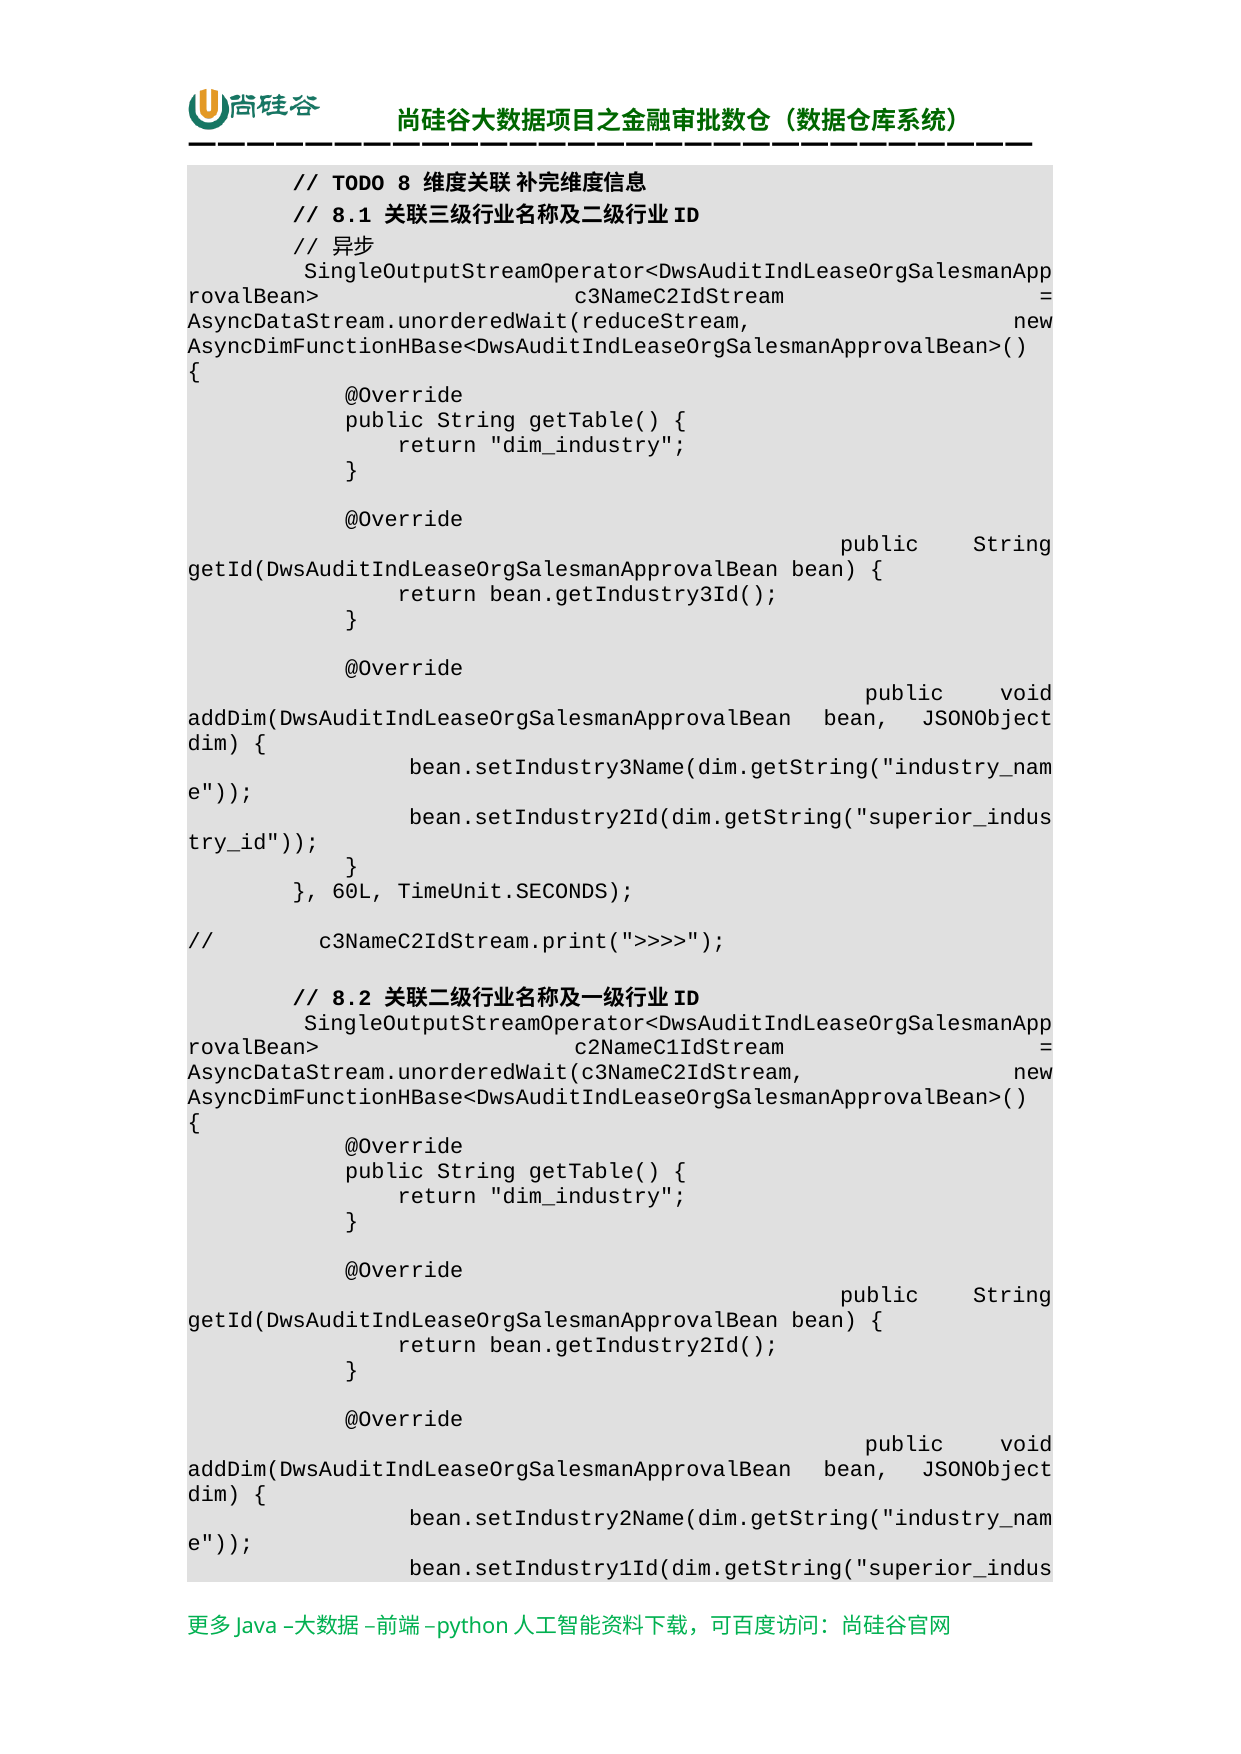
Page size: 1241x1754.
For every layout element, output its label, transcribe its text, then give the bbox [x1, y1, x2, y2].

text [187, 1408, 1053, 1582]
text @Override [187, 385, 1053, 409]
text // 异步 [187, 229, 1053, 261]
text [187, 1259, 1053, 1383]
text @Override [187, 509, 1053, 533]
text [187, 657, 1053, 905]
text public String getTable() { [187, 409, 1053, 434]
text // 8.1 关联三级行业名称及二级行业ID [187, 197, 1053, 229]
text } [187, 459, 1053, 484]
text // TODO 8 维度关联 补完维度信息 [187, 165, 1053, 197]
text public String getId(DwsAuditIndLeaseOrgSalesmanApprovalBean bean) { [187, 533, 1053, 583]
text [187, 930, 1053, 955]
text return "dim_industry"; [187, 434, 1053, 459]
text SingleOutputStreamOperator<DwsAuditIndLeaseOrgSalesmanApprovalBean> c3NameC2IdStream = AsyncDataStream.unorderedWait(reduceStream, new AsyncDimFunctionHBase<DwsAuditIndLeaseOrgSalesmanApprovalBean>() { [187, 261, 1053, 385]
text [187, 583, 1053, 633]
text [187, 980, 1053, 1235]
